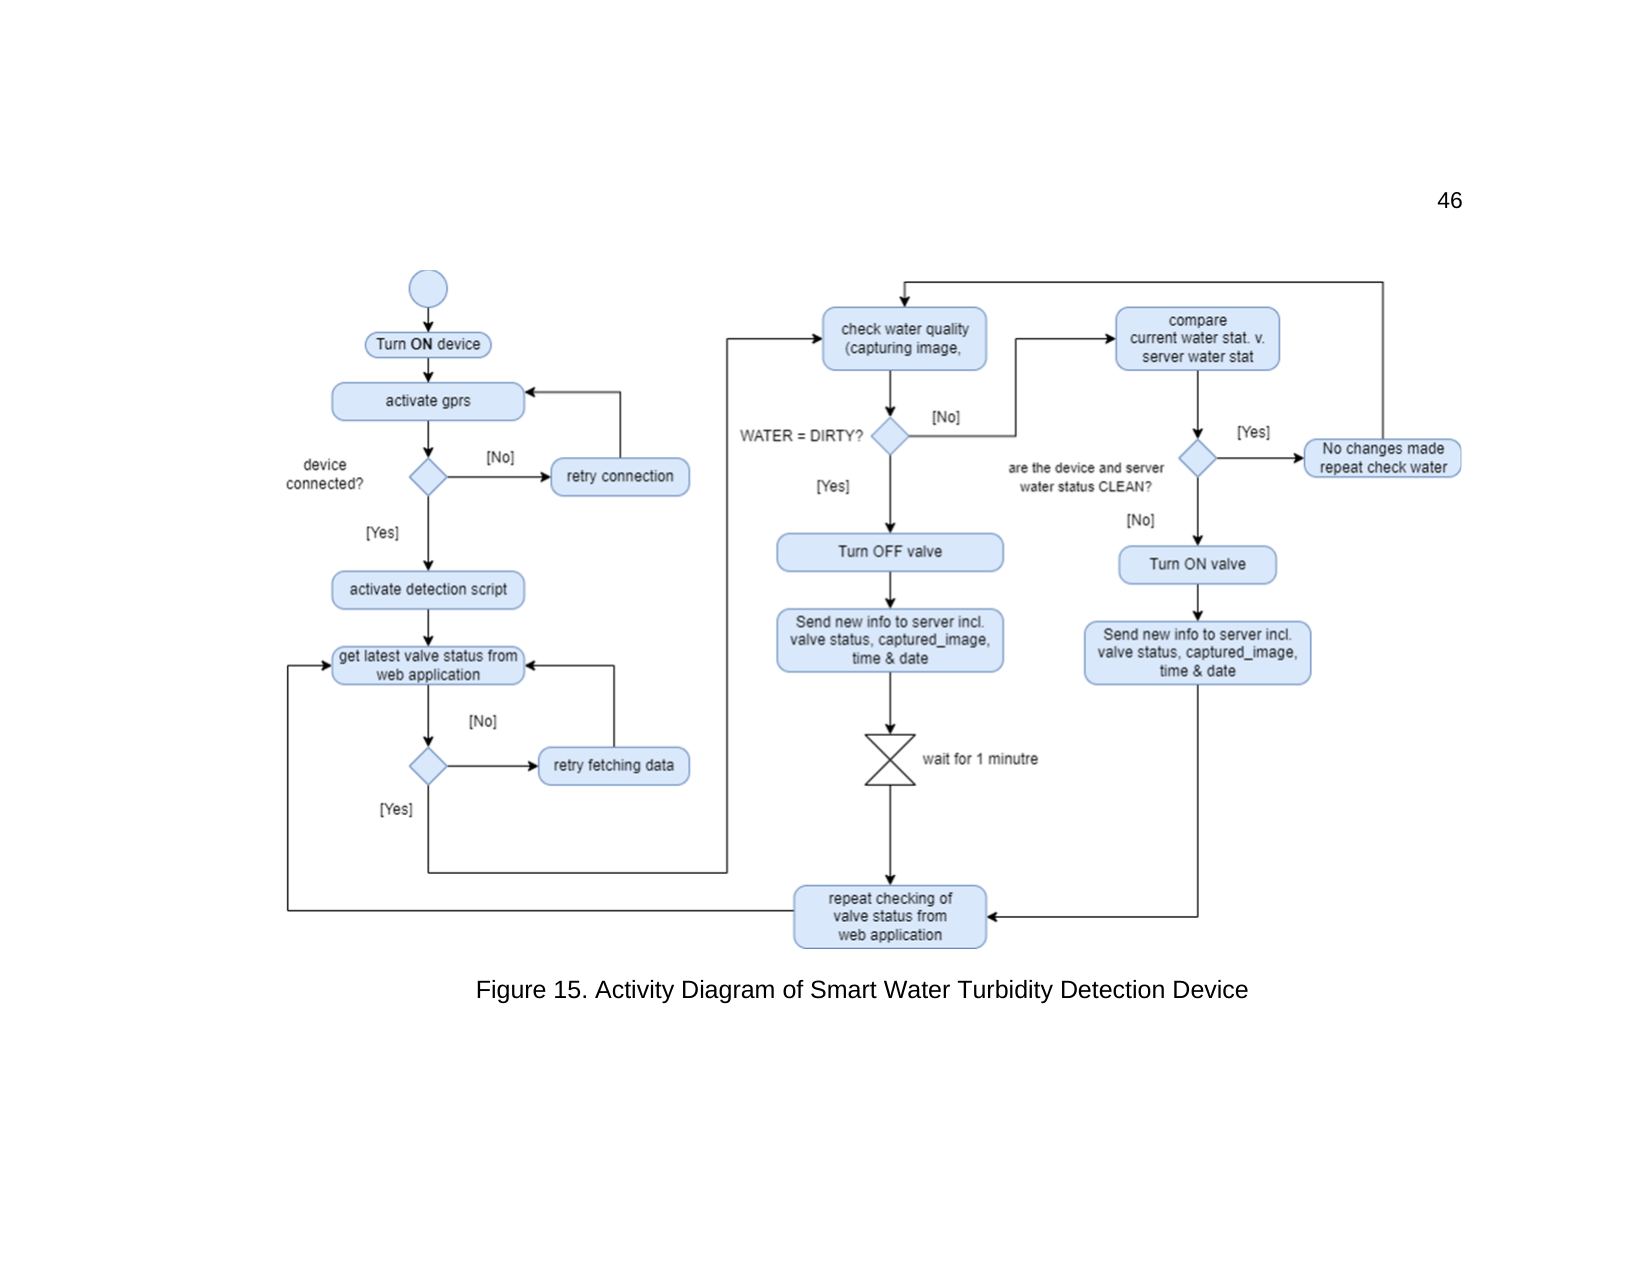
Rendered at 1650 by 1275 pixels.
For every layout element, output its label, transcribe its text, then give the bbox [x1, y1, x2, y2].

picture [262, 270, 1462, 949]
text Figure 15. Activity Diagram of Smart Water Turbidity Detection Device [262, 975, 1462, 1004]
